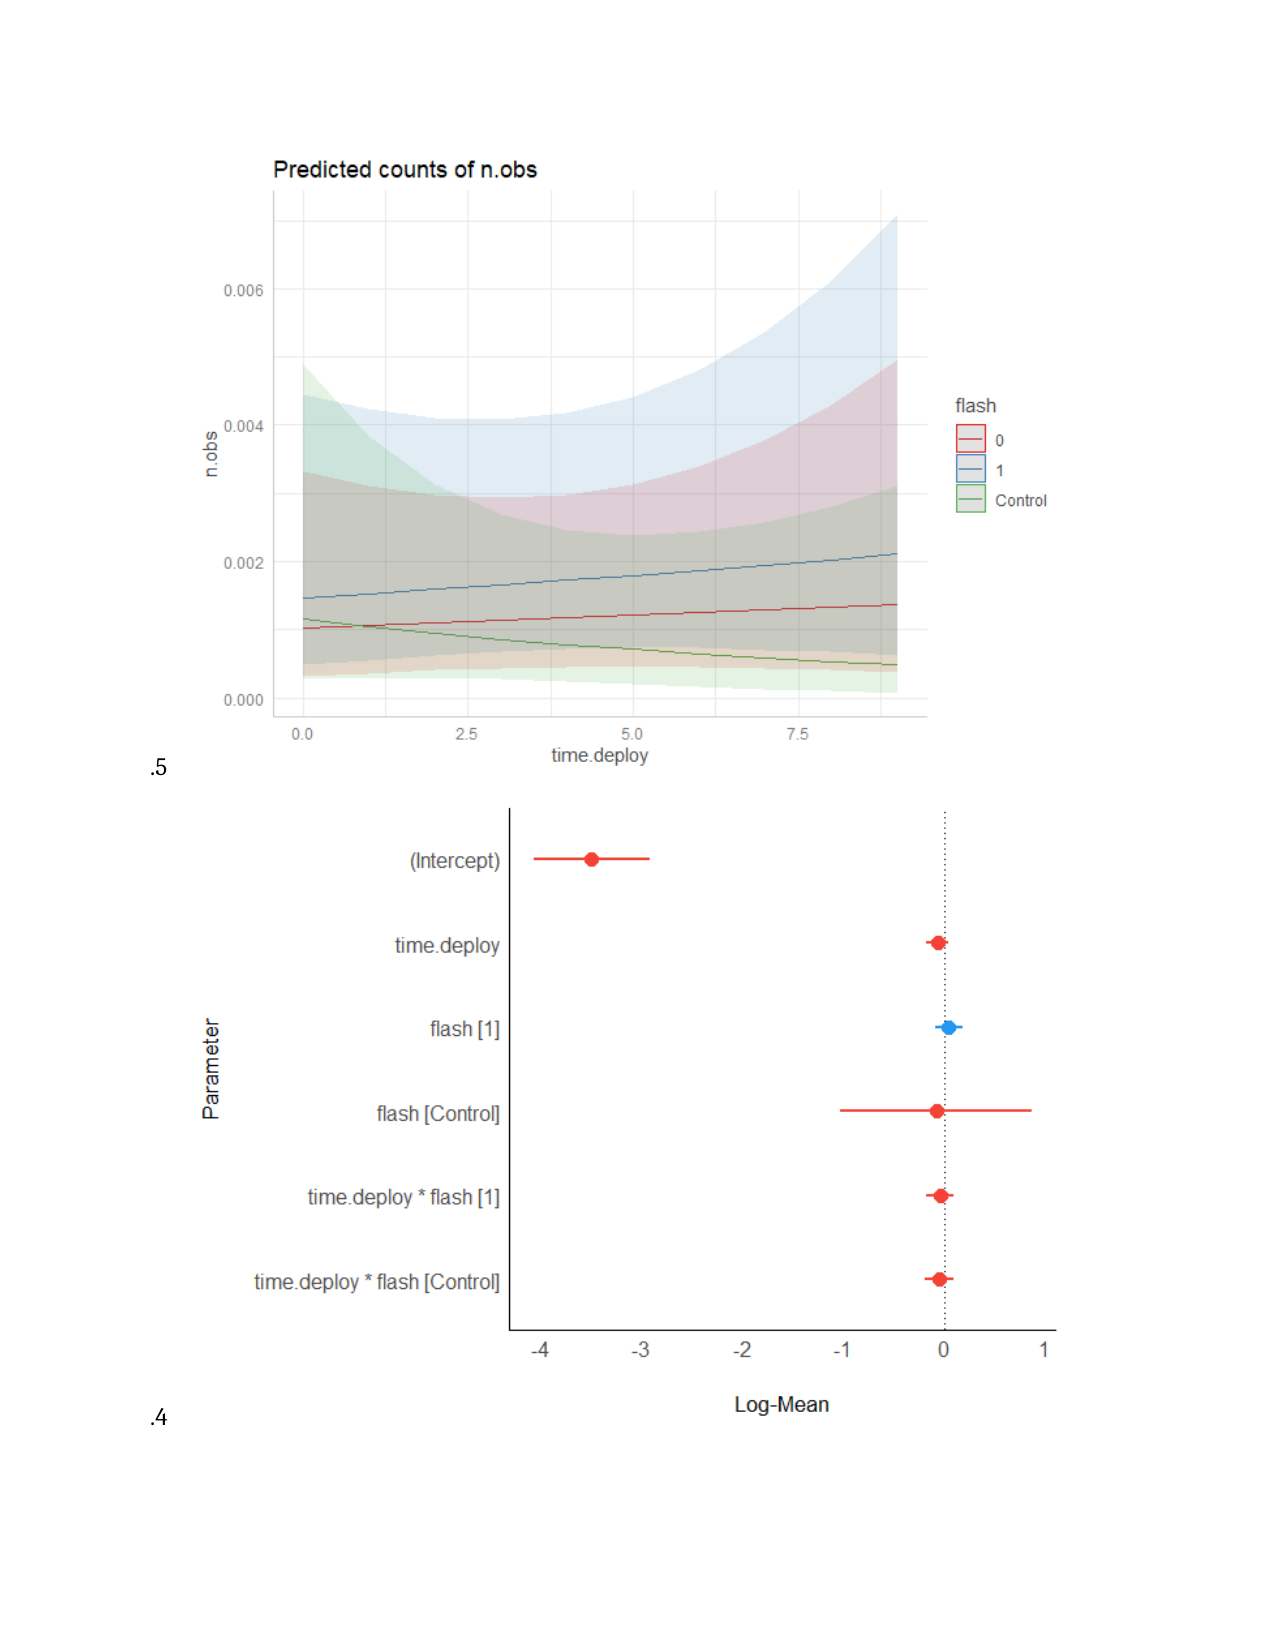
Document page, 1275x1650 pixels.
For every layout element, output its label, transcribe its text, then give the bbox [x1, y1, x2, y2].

picture [191, 150, 1067, 775]
picture [191, 800, 1067, 1425]
